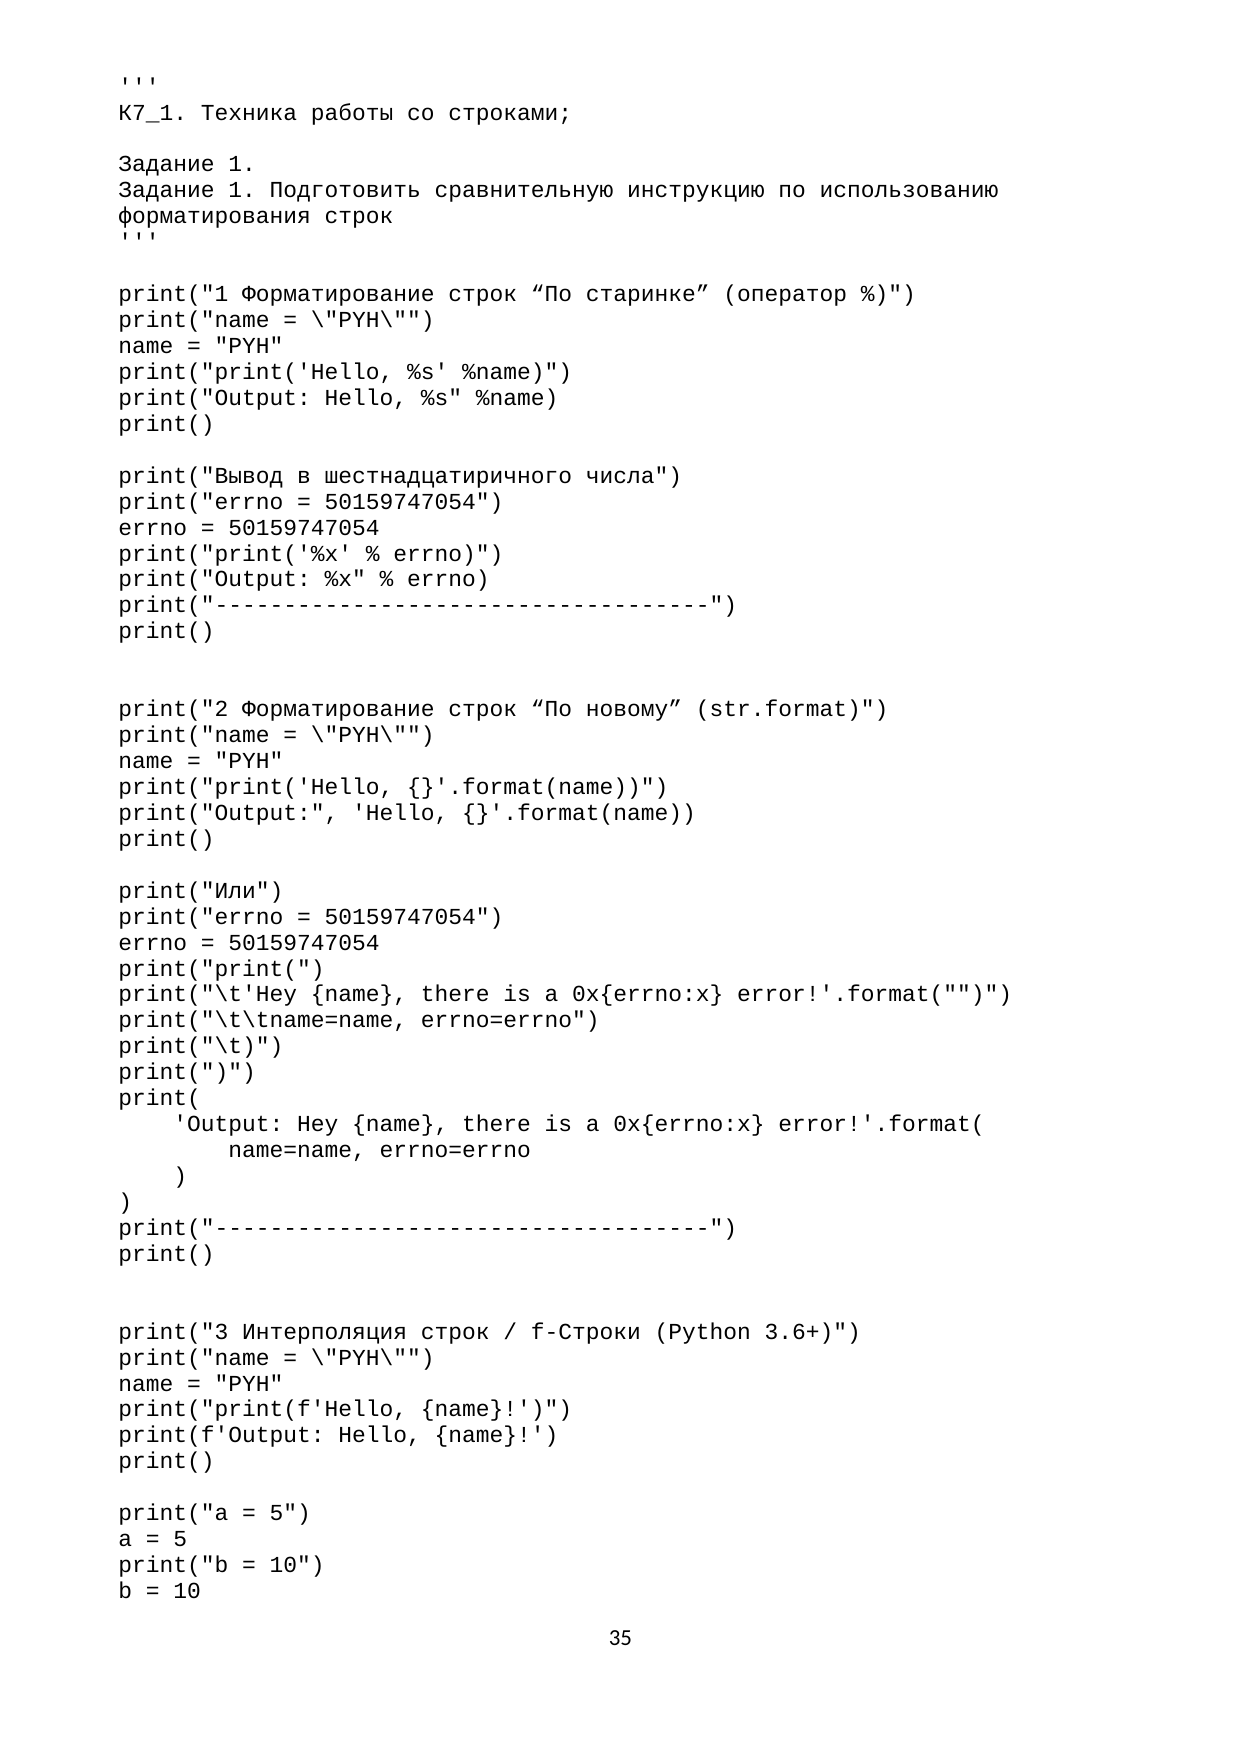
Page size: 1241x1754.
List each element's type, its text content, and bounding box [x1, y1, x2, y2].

text print("print('Hello, {}'.format(name))") [118, 775, 1122, 801]
text print("Вывод в шестнадцатиричного числа") [118, 464, 1122, 490]
text ) [118, 1190, 1122, 1216]
text print(")") [118, 1061, 1122, 1087]
text name = "PYH" [118, 334, 1122, 360]
text print("print(f'Hello, {name}!')") [118, 1398, 1122, 1424]
text name = "PYH" [118, 749, 1122, 775]
text print("Output: %x" % errno) [118, 568, 1122, 594]
text print("------------------------------------") [118, 1216, 1122, 1242]
text a = 5 [118, 1527, 1122, 1553]
text print("errno = 50159747054") [118, 905, 1122, 931]
text errno = 50159747054 [118, 931, 1122, 957]
text print("a = 5") [118, 1502, 1122, 1527]
text errno = 50159747054 [118, 516, 1122, 542]
text print("name = \"PYH\"") [118, 308, 1122, 334]
text name = "PYH" [118, 1372, 1122, 1398]
text ''' [118, 231, 1122, 257]
text print("------------------------------------") [118, 594, 1122, 620]
text print("2 Форматирование строк “По новому” (str.format)") [118, 697, 1122, 723]
text print("Или") [118, 879, 1122, 905]
text Задание 1. Подготовить сравнительную инструкцию по использованию [118, 179, 1122, 205]
text print() [118, 1450, 1122, 1476]
text print("3 Интерполяция строк / f-Строки (Python 3.6+)") [118, 1320, 1122, 1346]
text print("Output:", 'Hello, {}'.format(name)) [118, 801, 1122, 827]
text print("\t'Hey {name}, there is a 0x{errno:x} error!'.format("")") [118, 983, 1122, 1009]
text форматирования строк [118, 205, 1122, 231]
text b = 10 [118, 1579, 1122, 1605]
text print() [118, 1242, 1122, 1268]
text print("b = 10") [118, 1553, 1122, 1579]
text print("print('%x' % errno)") [118, 542, 1122, 568]
text print("\t\tname=name, errno=errno") [118, 1009, 1122, 1035]
text Задание 1. [118, 153, 1122, 179]
text print("Output: Hello, %s" %name) [118, 386, 1122, 412]
text print("name = \"PYH\"") [118, 723, 1122, 749]
text print(f'Output: Hello, {name}!') [118, 1424, 1122, 1450]
text print("errno = 50159747054") [118, 490, 1122, 516]
text print("1 Форматирование строк “По старинке” (оператор %)") [118, 282, 1122, 308]
text print("name = \"PYH\"") [118, 1346, 1122, 1372]
text К7_1. Техника работы со строками; [118, 101, 1122, 127]
text print("print('Hello, %s' %name)") [118, 360, 1122, 386]
text print("print(") [118, 957, 1122, 983]
text print() [118, 620, 1122, 646]
text print( [118, 1087, 1122, 1112]
text ) [118, 1164, 1122, 1190]
text print() [118, 412, 1122, 438]
text name=name, errno=errno [118, 1138, 1122, 1164]
text print("\t)") [118, 1035, 1122, 1061]
text print() [118, 827, 1122, 853]
text 'Output: Hey {name}, there is a 0x{errno:x} error!'.format( [118, 1112, 1122, 1138]
text ''' [118, 75, 1122, 101]
